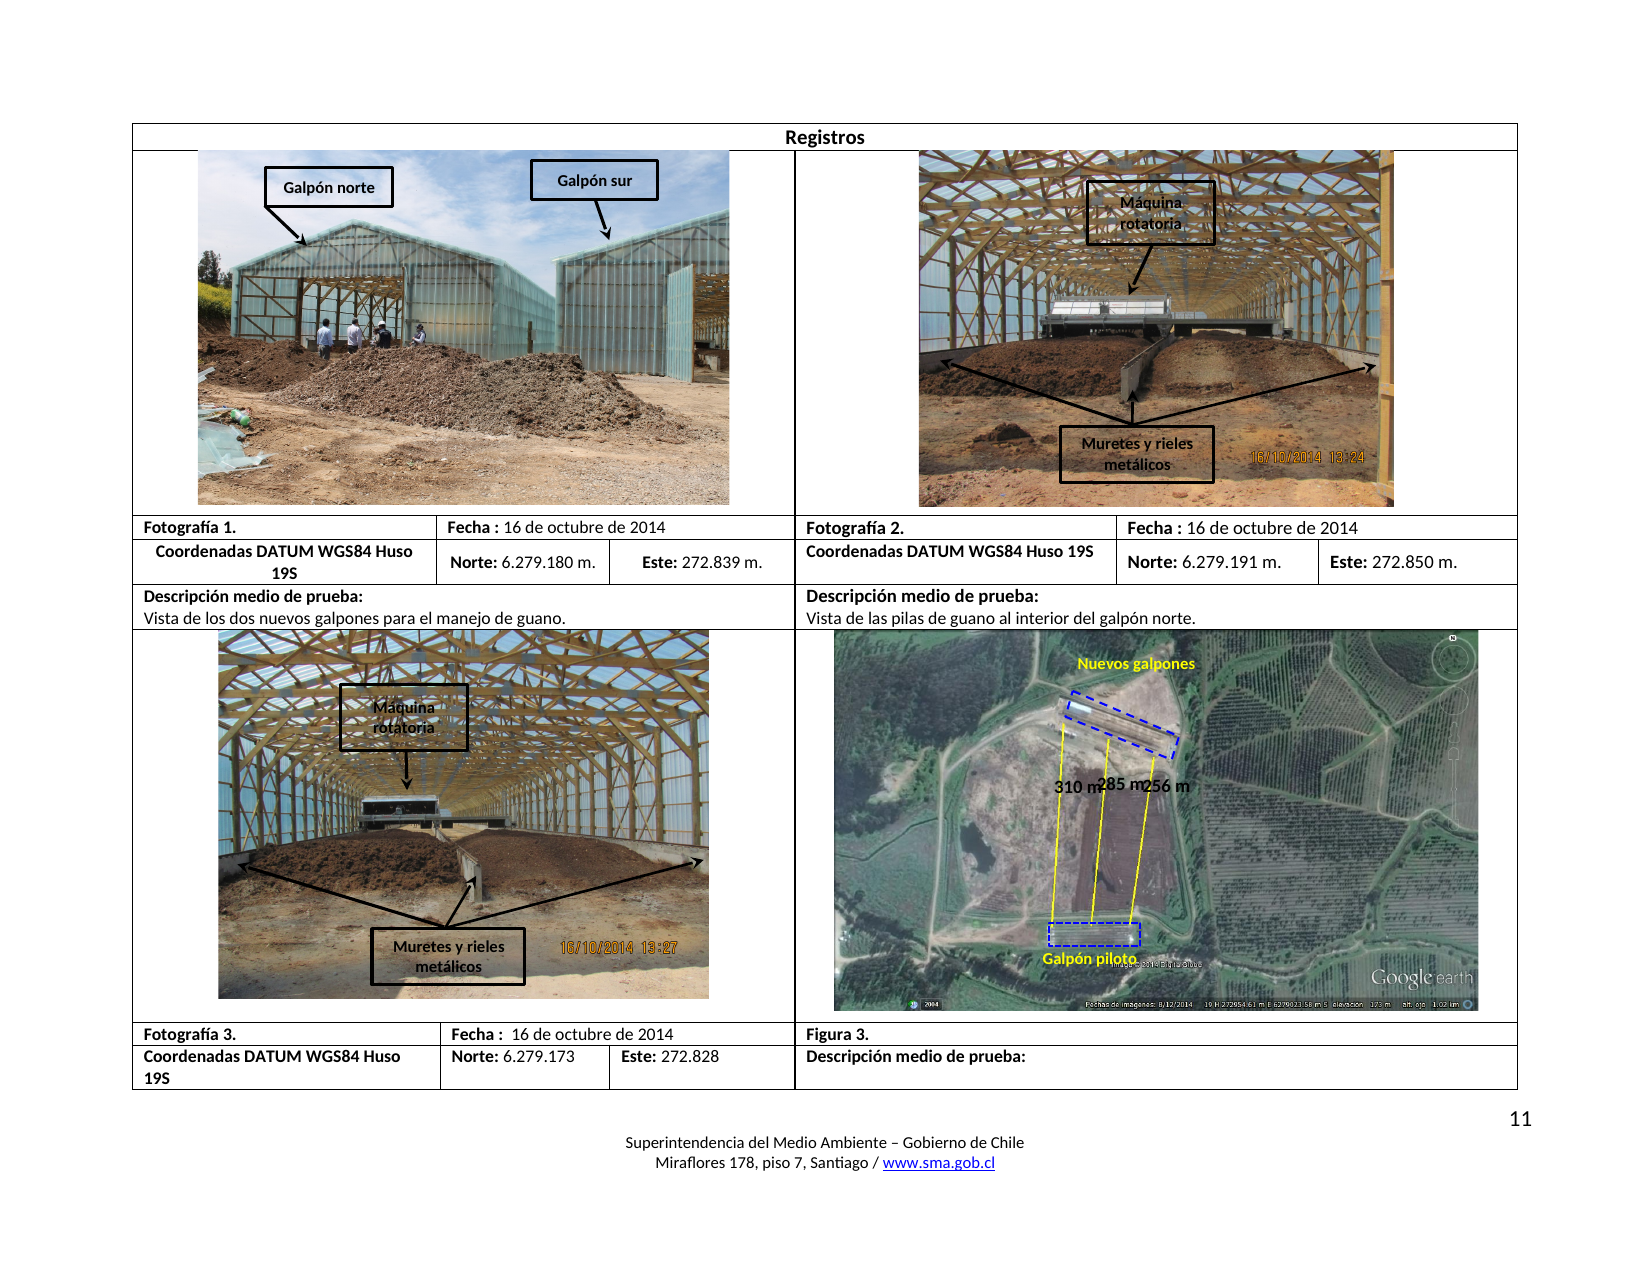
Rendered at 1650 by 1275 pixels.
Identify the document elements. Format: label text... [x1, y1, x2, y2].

picture [918, 150, 1394, 507]
table_cell Este: 272.850 m. [1319, 540, 1517, 583]
table_cell Este: 272.828 [610, 1046, 794, 1089]
table_cell Norte: 6.279.173 [441, 1046, 609, 1089]
table_cell Coordenadas DATUM WGS84 Huso 19S [133, 1046, 440, 1089]
table_cell Descripción medio de prueba: Vista de las pilas de guano al interior del galpón norte. [796, 585, 1517, 629]
picture [218, 630, 709, 999]
table_header Registros [133, 124, 1517, 150]
picture [834, 630, 1479, 1011]
picture [197, 150, 730, 505]
table_cell Este: 272.839 m. [610, 540, 794, 583]
table_cell Figura 3. [796, 1023, 1517, 1044]
table_cell Fotografía 1. [133, 516, 436, 539]
table_cell [133, 151, 794, 515]
table_cell Fotografía 2. [796, 516, 1116, 539]
table_cell Fotografía 3. [133, 1023, 440, 1044]
table_cell Fecha : 16 de octubre de 2014 [441, 1023, 794, 1044]
table_cell Norte: 6.279.191 m. [1117, 540, 1318, 583]
table_cell Coordenadas DATUM WGS84 Huso 19S [796, 540, 1116, 583]
table_cell Fecha : 16 de octubre de 2014 [1117, 516, 1517, 539]
table_cell [796, 630, 1517, 1022]
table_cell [796, 1046, 1517, 1089]
table_cell [133, 630, 794, 1022]
table_cell Coordenadas DATUM WGS84 Huso 19S [133, 540, 436, 583]
table_cell Fecha : 16 de octubre de 2014 [437, 516, 794, 539]
table_cell [796, 151, 1517, 515]
table_cell Descripción medio de prueba: Vista de los dos nuevos galpones para el manejo de guano. [133, 585, 794, 629]
table_cell Norte: 6.279.180 m. [437, 540, 609, 583]
